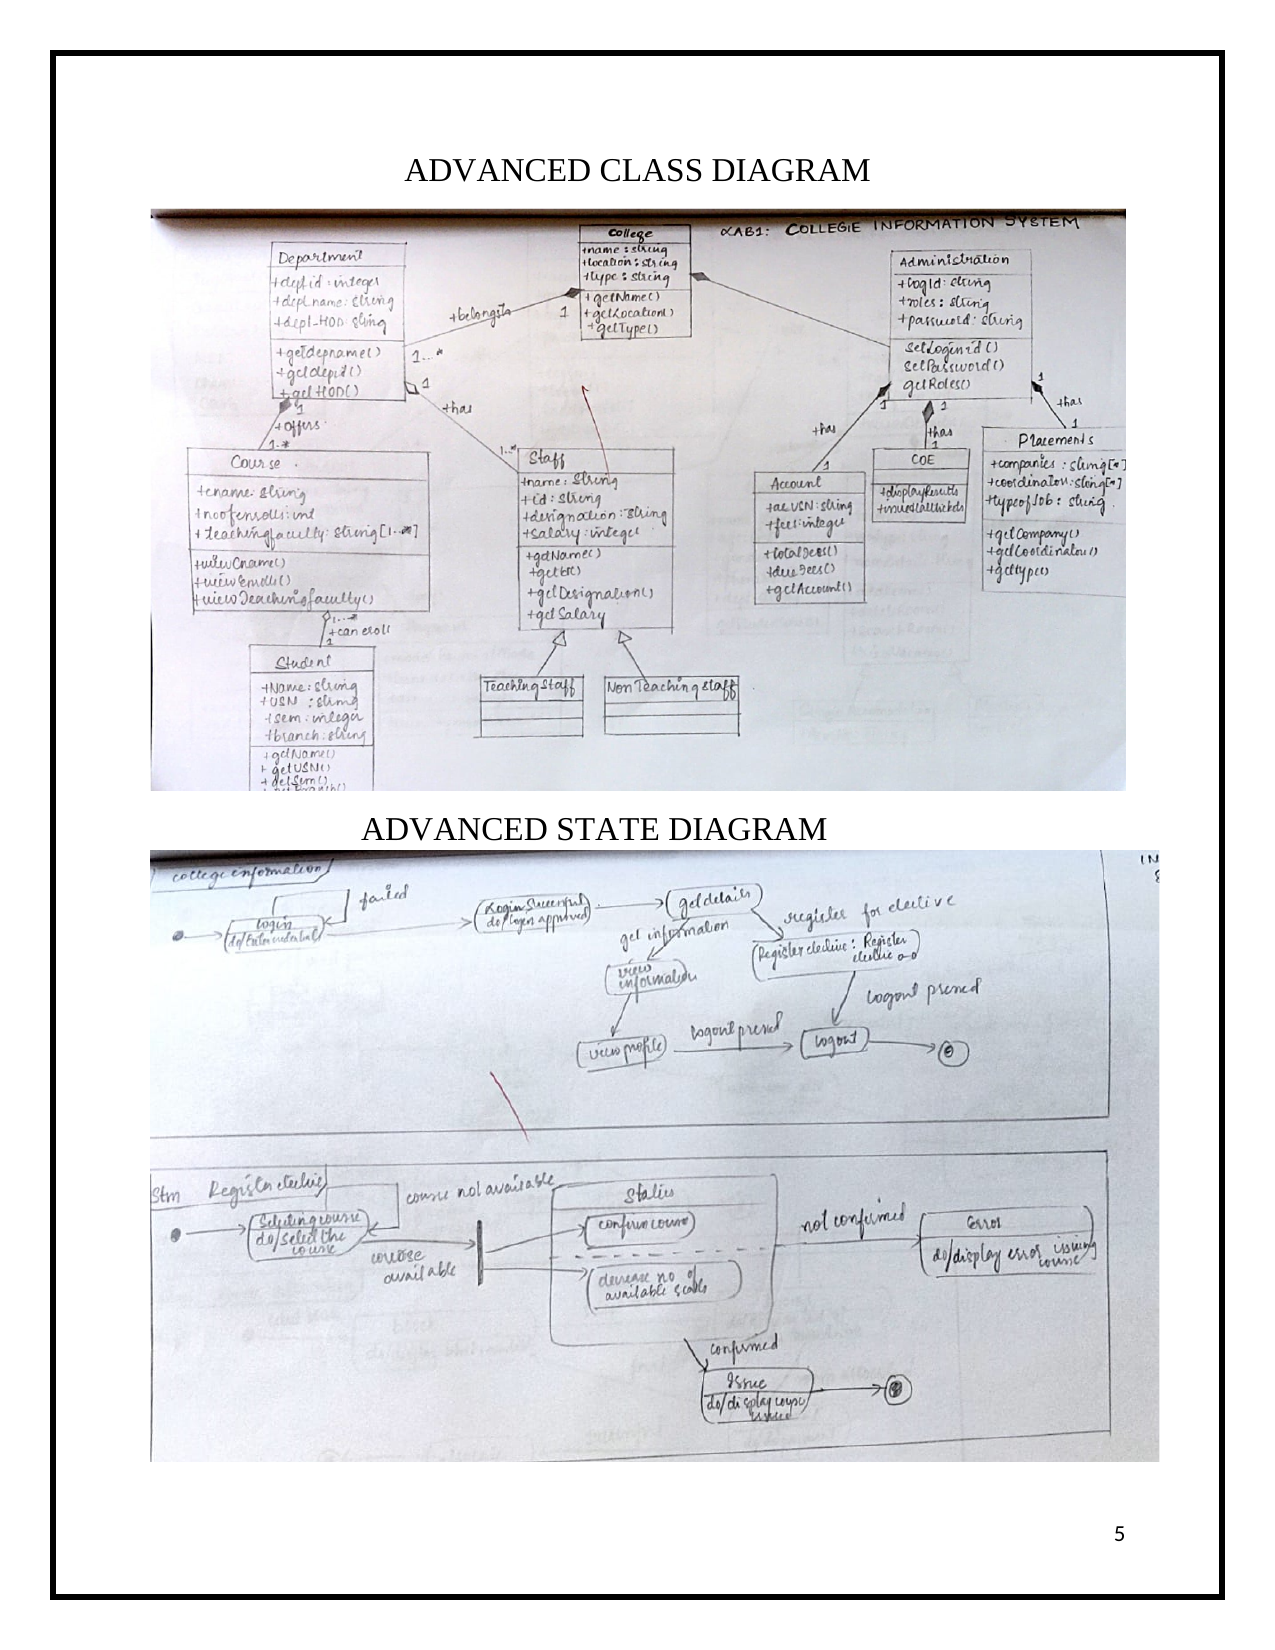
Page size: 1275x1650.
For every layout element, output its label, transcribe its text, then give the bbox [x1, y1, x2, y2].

text ADVANCED STATE DIAGRAM [150, 809, 1125, 848]
picture [152, 209, 1125, 791]
picture [150, 850, 1160, 1462]
text ADVANCED CLASS DIAGRAM [150, 150, 1125, 188]
